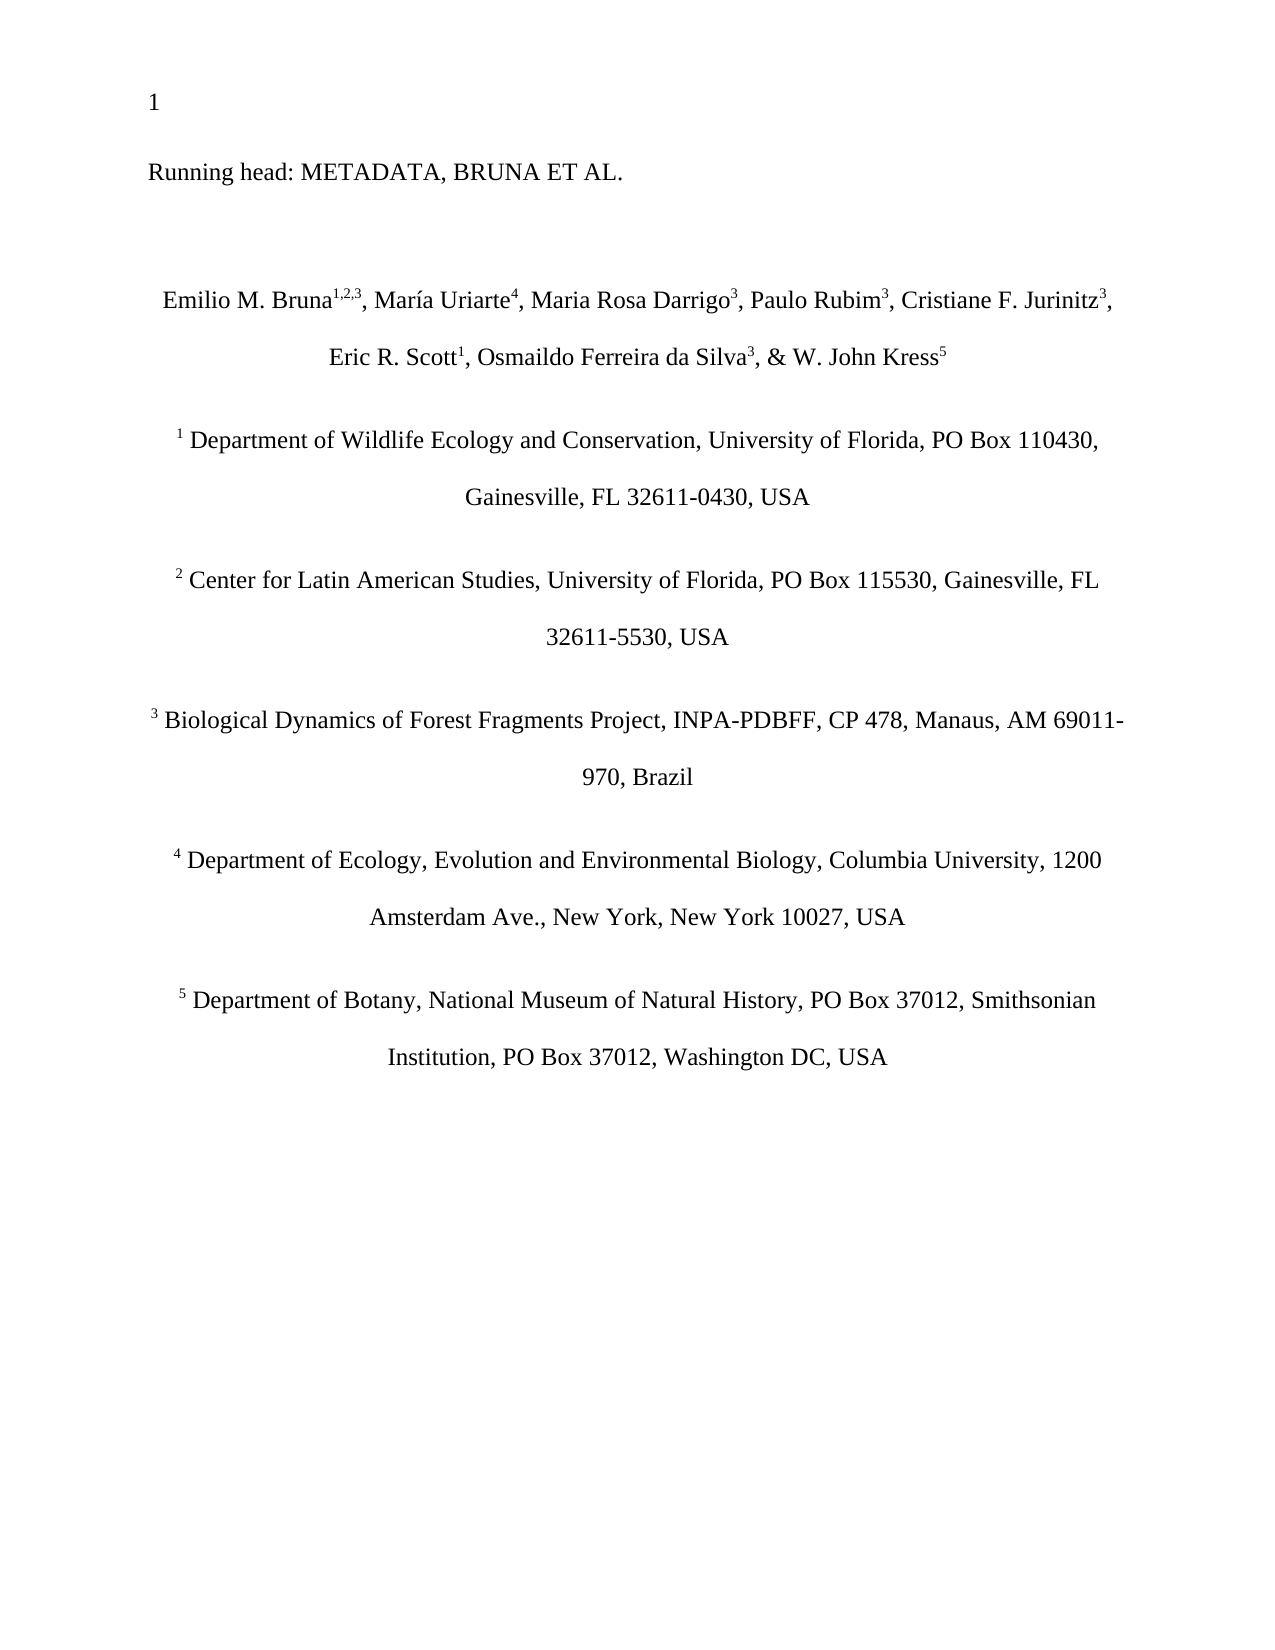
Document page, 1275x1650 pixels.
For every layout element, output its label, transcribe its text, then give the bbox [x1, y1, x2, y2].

text 4 Department of Ecology, Evolution and Environmental Biology, Columbia University, 1200 Amsterdam Ave., New York, New York 10027, USA [148, 845, 1127, 931]
text Emilio M. Bruna1,2,3, María Uriarte4, Maria Rosa Darrigo3, Paulo Rubim3, Cristiane F. Jurinitz3, Eric R. Scott1, Osmaildo Ferreira da Silva3, & W. John Kress5 [148, 285, 1127, 371]
text 5 Department of Botany, National Museum of Natural History, PO Box 37012, Smithsonian Institution, PO Box 37012, Washington DC, USA [148, 985, 1127, 1071]
text 3 Biological Dynamics of Forest Fragments Project, INPA-PDBFF, CP 478, Manaus, AM 69011-970, Brazil [148, 705, 1127, 791]
text 1 Department of Wildlife Ecology and Conservation, University of Florida, PO Box 110430, Gainesville, FL 32611-0430, USA [148, 425, 1127, 511]
text 2 Center for Latin American Studies, University of Florida, PO Box 115530, Gainesville, FL 32611-5530, USA [148, 565, 1127, 651]
